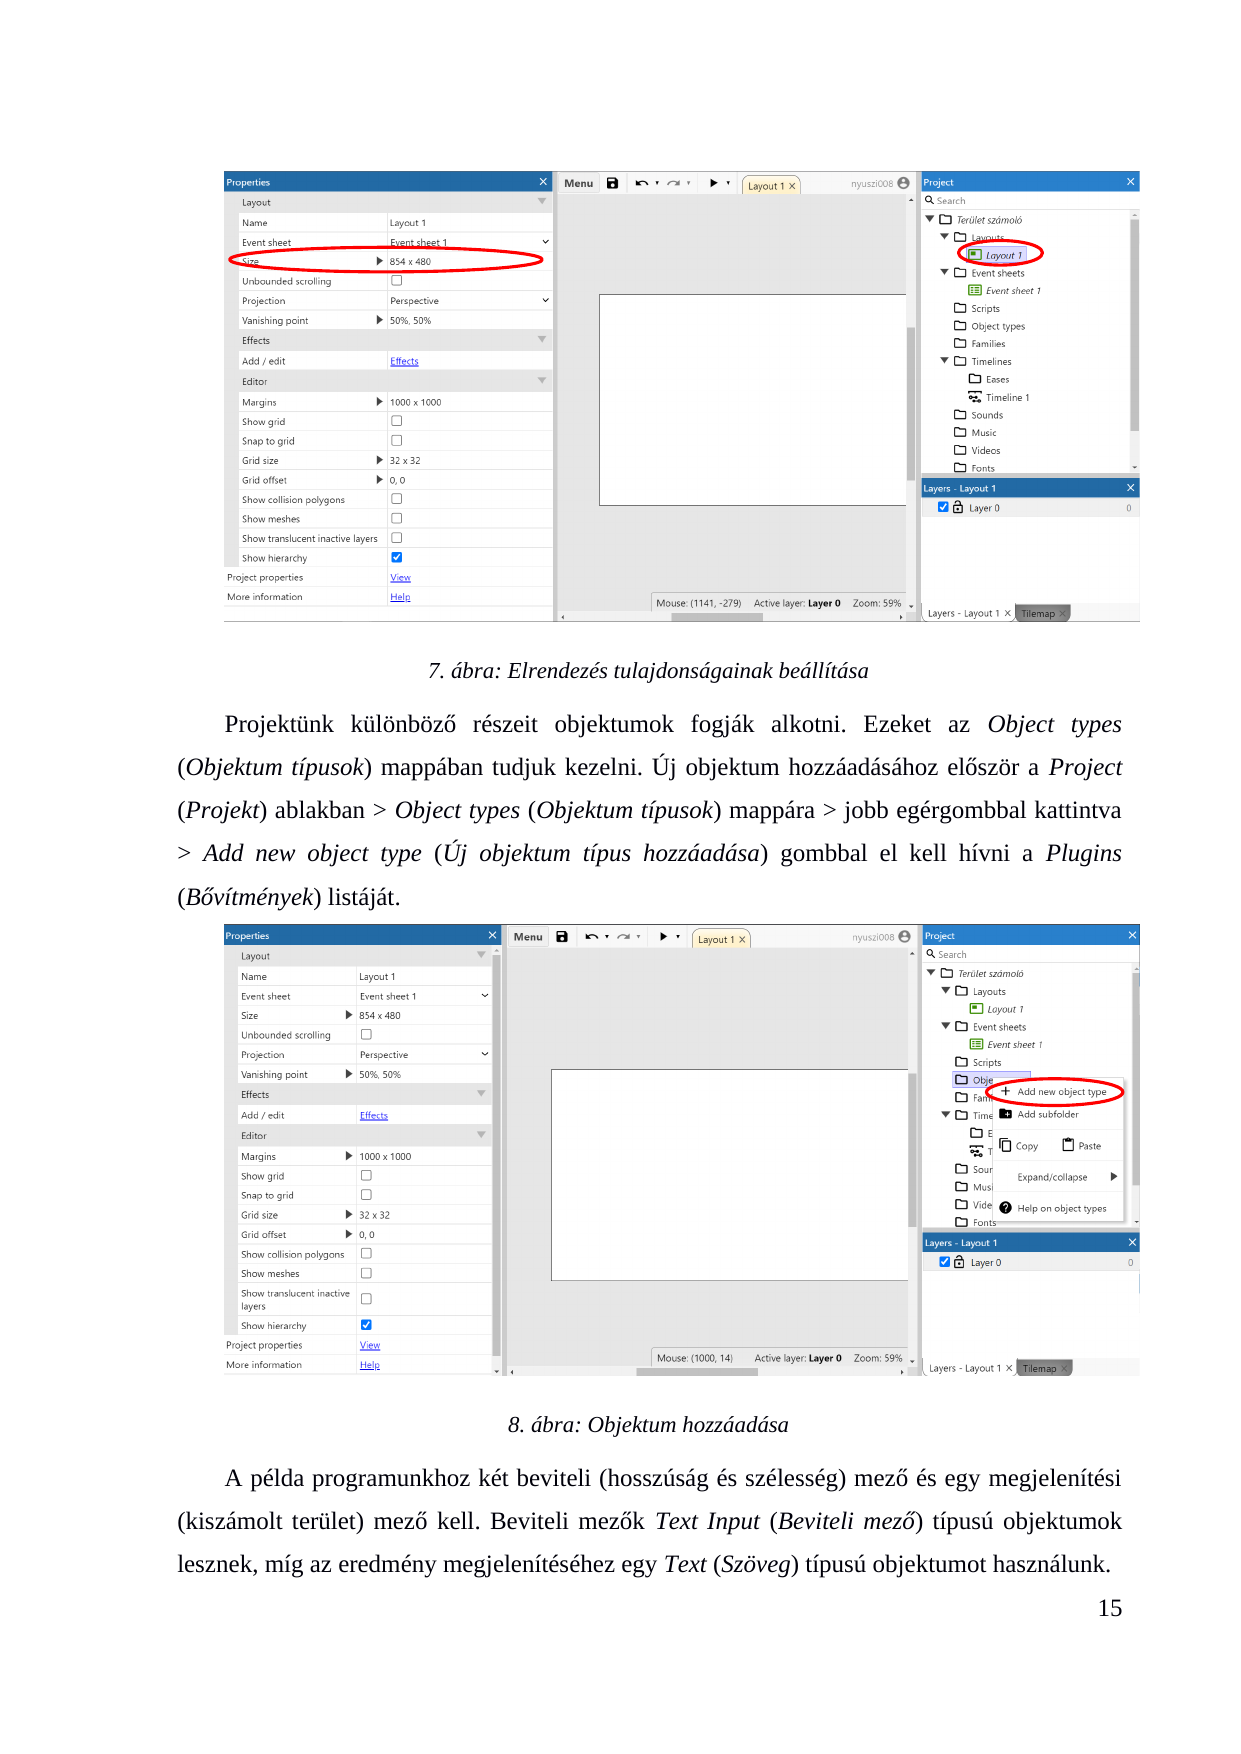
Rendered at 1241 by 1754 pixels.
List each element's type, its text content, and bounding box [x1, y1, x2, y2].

text 8. ábra: Objektum hozzáadása [177, 1411, 1122, 1438]
picture [224, 924, 1140, 1376]
text 7. ábra: Elrendezés tulajdonságainak beállítása [177, 657, 1122, 683]
text A példa programunkhoz két beviteli (hosszúság és szélesség) mező és egy megjelenítési (kiszámolt terület) mező kell. Beviteli mezők Text Input (Beviteli mező) típusú objektumok lesznek, míg az eredmény megjelenítéséhez egy Text (Szöveg) típusú objektumot használunk. [177, 1463, 1122, 1578]
picture [224, 171, 1140, 622]
text Projektünk különböző részeit objektumok fogják alkotni. Ezeket az Object types (Objektum típusok) mappában tudjuk kezelni. Új objektum hozzáadásához először a Project (Projekt) ablakban > Object types (Objektum típusok) mappára > jobb egérgombbal kattintva > Add new object type (Új objektum típus hozzáadása) gombbal el kell hívni a Plugins (Bővítmények) listáját. [177, 709, 1122, 910]
